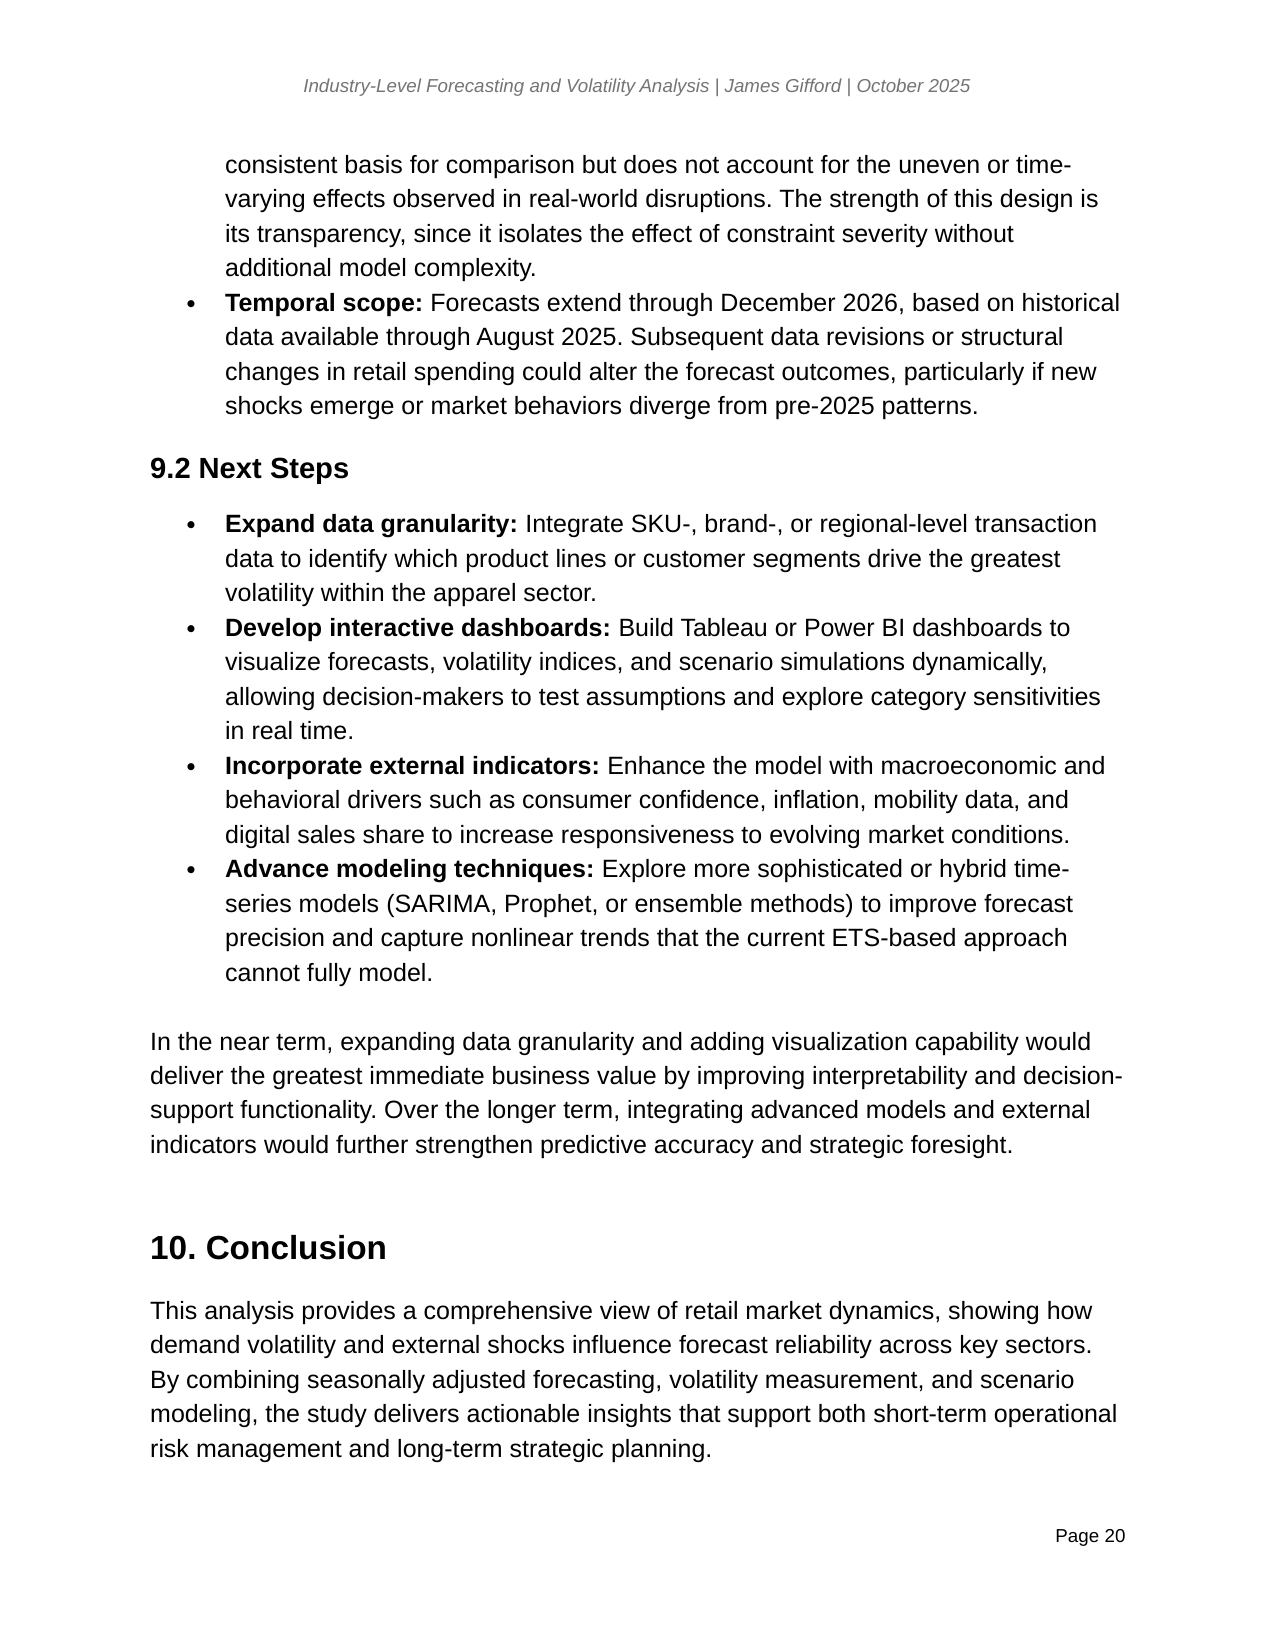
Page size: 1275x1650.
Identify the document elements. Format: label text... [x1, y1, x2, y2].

list Expand data granularity: Integrate SKU-, brand-, or regional-level transaction data to identify which product lines or customer segments drive the greatest volatility within the apparel sector. [187, 509, 1125, 607]
text In the near term, expanding data granularity and adding visualization capability would deliver the greatest immediate business value by improving interpretability and decision-support functionality. Over the longer term, integrating advanced models and external indicators would further strengthen predictive accuracy and strategic foresight. [150, 1027, 1125, 1159]
list Incorporate external indicators: Enhance the model with macroeconomic and behavioral drivers such as consumer confidence, inflation, mobility data, and digital sales share to increase responsiveness to evolving market conditions. [187, 751, 1125, 848]
list Advance modeling techniques: Explore more sophisticated or hybrid time-series models (SARIMA, Prophet, or ensemble methods) to improve forecast precision and capture nonlinear trends that the current ETS-based approach cannot fully model. [187, 854, 1125, 986]
text 9.2 Next Steps [150, 451, 1125, 484]
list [187, 150, 1125, 282]
list Develop interactive dashboards: Build Tableau or Power BI dashboards to visualize forecasts, volatility indices, and scenario simulations dynamically, allowing decision-makers to test assumptions and explore category sensitivities in real time. [187, 613, 1125, 745]
list Temporal scope: Forecasts extend through December 2026, based on historical data available through August 2025. Subsequent data revisions or structural changes in retail spending could alter the forecast outcomes, particularly if new shocks emerge or market behaviors diverge from pre-2025 patterns. [187, 288, 1125, 420]
text This analysis provides a comprehensive view of retail market dynamics, showing how demand volatility and external shocks influence forecast reliability across key sectors. By combining seasonally adjusted forecasting, volatility measurement, and scenario modeling, the study delivers actionable insights that support both short-term operational risk management and long-term strategic planning. [150, 1296, 1125, 1462]
text 10. Conclusion [150, 1228, 1125, 1267]
